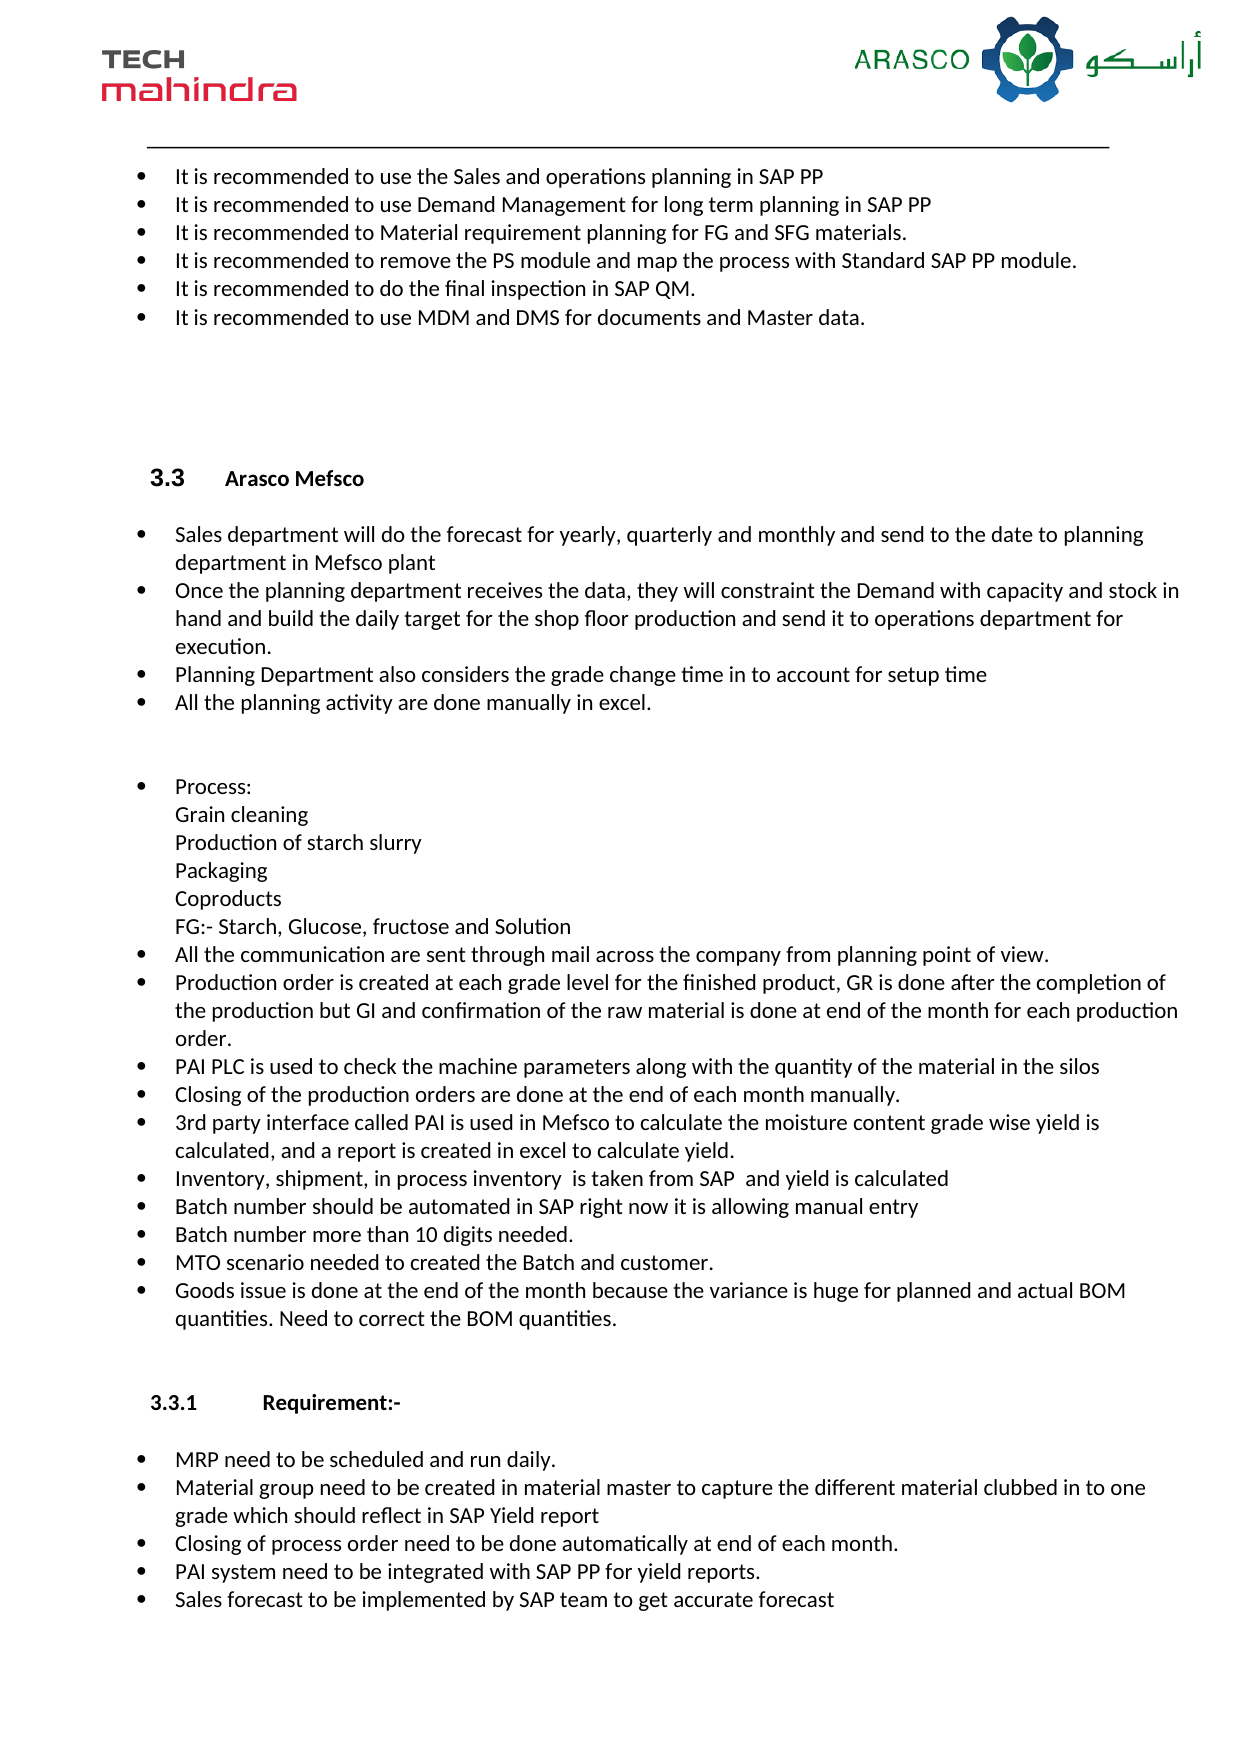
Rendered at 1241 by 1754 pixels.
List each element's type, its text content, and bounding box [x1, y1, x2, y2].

list Sales department will do the forecast for yearly, quarterly and monthly and send to the date to planning department in Mefsco plant [137, 520, 1201, 576]
list Material group need to be created in material master to capture the different material clubbed in to one grade which should reflect in SAP Yield report [137, 1473, 1201, 1529]
list All the communication are sent through mail across the company from planning point of view. [137, 940, 1201, 968]
list It is recommended to remove the PS module and map the process with Standard SAP PP module. [137, 247, 1201, 274]
picture [854, 5, 1201, 113]
list Closing of the production orders are done at the end of each month manually. [137, 1080, 1201, 1108]
subtitle Arasco Mefsco [150, 463, 1201, 492]
text Packaging [175, 856, 1201, 884]
text Production of starch slurry [175, 828, 1201, 856]
list Batch number more than 10 digits needed. [137, 1220, 1201, 1248]
list Inventory, shipment, in process inventory is taken from SAP and yield is calculated [137, 1164, 1201, 1192]
list Closing of process order need to be done automatically at end of each month. [137, 1529, 1201, 1557]
list It is recommended to Material requirement planning for FG and SFG materials. [137, 218, 1201, 247]
list Batch number should be automated in SAP right now it is allowing manual entry [137, 1192, 1201, 1220]
picture [100, 50, 298, 101]
list MTO scenario needed to created the Batch and customer. [137, 1248, 1201, 1276]
list Once the planning department receives the data, they will constraint the Demand with capacity and stock in hand and build the daily target for the shop floor production and send it to operations department for execution. [137, 576, 1201, 660]
list It is recommended to use MDM and DMS for documents and Master data. [137, 303, 1201, 331]
list It is recommended to use the Sales and operations planning in SAP PP [137, 162, 1201, 191]
list 3rd party interface called PAI is used in Mefsco to calculate the moisture content grade wise yield is calculated, and a report is created in excel to calculate yield. [137, 1108, 1201, 1164]
list It is recommended to use Demand Management for long term planning in SAP PP [137, 191, 1201, 218]
list It is recommended to do the final inspection in SAP QM. [137, 274, 1201, 303]
list Planning Department also considers the grade change time in to account for setup time [137, 660, 1201, 688]
text FG:- Starch, Glucose, fructose and Solution [175, 912, 1201, 940]
list Goods issue is done at the end of the month because the variance is huge for planned and actual BOM quantities. Need to correct the BOM quantities. [137, 1276, 1201, 1332]
list All the planning activity are done manually in excel. [137, 688, 1201, 716]
subtitle Requirement:- [150, 1388, 1201, 1417]
list Sales forecast to be implemented by SAP team to get accurate forecast [137, 1585, 1201, 1613]
list PAI PLC is used to check the machine parameters along with the quantity of the material in the silos [137, 1052, 1201, 1080]
text Coproducts [175, 884, 1201, 912]
text Grain cleaning [175, 800, 1201, 828]
list Process: [137, 772, 1201, 800]
list PAI system need to be integrated with SAP PP for yield reports. [137, 1557, 1201, 1585]
list Production order is created at each grade level for the finished product, GR is done after the completion of the production but GI and confirmation of the raw material is done at end of the month for each production order. [137, 968, 1201, 1052]
list MRP need to be scheduled and run daily. [137, 1445, 1201, 1473]
